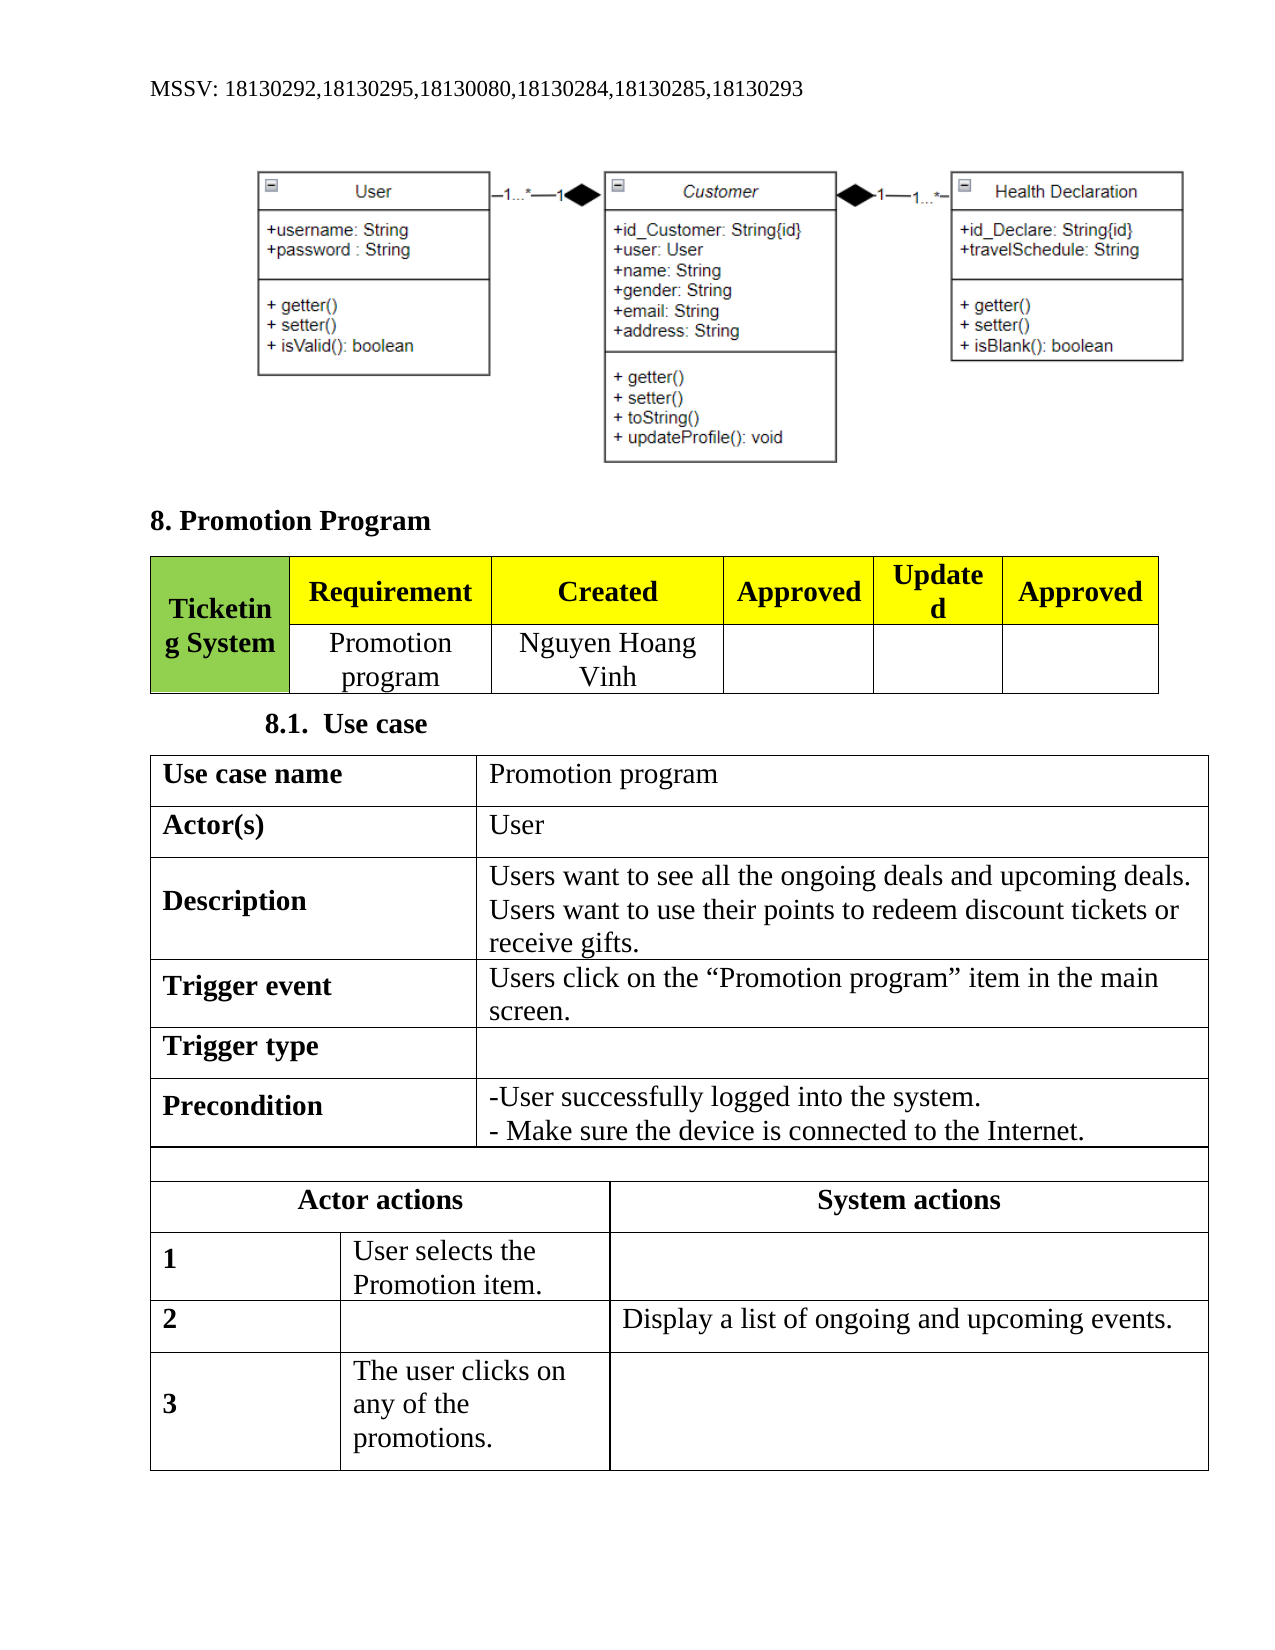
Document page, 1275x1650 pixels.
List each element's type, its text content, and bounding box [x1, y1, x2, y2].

table_cell Actor(s) [151, 807, 476, 857]
table_header Updated [874, 557, 1002, 624]
table_cell [611, 1233, 1208, 1300]
table_cell The user clicks on any of the promotions. [341, 1353, 609, 1470]
table_cell User selects the Promotion item. [341, 1233, 609, 1300]
table_cell [1003, 625, 1158, 692]
table_cell [611, 1353, 1208, 1470]
table_header Promotion program [477, 756, 1208, 806]
table_cell Actor actions [151, 1182, 609, 1232]
list Promotion Program [150, 503, 1183, 537]
table_header Ticketing System [151, 557, 289, 692]
table_cell 2 [151, 1301, 340, 1352]
table_cell -User successfully logged into the system. - Make sure the device is connected to the Internet. [477, 1079, 1208, 1146]
picture [241, 150, 1208, 485]
table_cell [341, 1301, 609, 1352]
table_header Requirement [290, 557, 491, 624]
table_cell Promotion program [290, 625, 491, 692]
table_cell [874, 625, 1002, 692]
list Use case [264, 706, 1183, 739]
table_header Approved [724, 557, 873, 624]
table_cell Nguyen Hoang Vinh [492, 625, 723, 692]
table_cell Users want to see all the ongoing deals and upcoming deals. Users want to use their points to redeem discount tickets or receive gifts. [477, 858, 1208, 959]
table_header Approved [1003, 557, 1158, 624]
table_cell Trigger type [151, 1028, 476, 1078]
table_cell Trigger event [151, 960, 476, 1027]
table_cell Description [151, 858, 476, 959]
table_cell User [477, 807, 1208, 857]
table_cell 3 [151, 1353, 340, 1470]
table_header Use case name [151, 756, 476, 806]
table_cell System actions [611, 1182, 1208, 1232]
table_cell Precondition [151, 1079, 476, 1146]
table_cell [151, 1148, 1208, 1181]
table_cell Users click on the “Promotion program” item in the main screen. [477, 960, 1208, 1027]
table_cell [724, 625, 873, 692]
table_cell Display a list of ongoing and upcoming events. [611, 1301, 1208, 1352]
table_header Created [492, 557, 723, 624]
table_cell 1 [151, 1233, 340, 1300]
table_cell [477, 1028, 1208, 1078]
